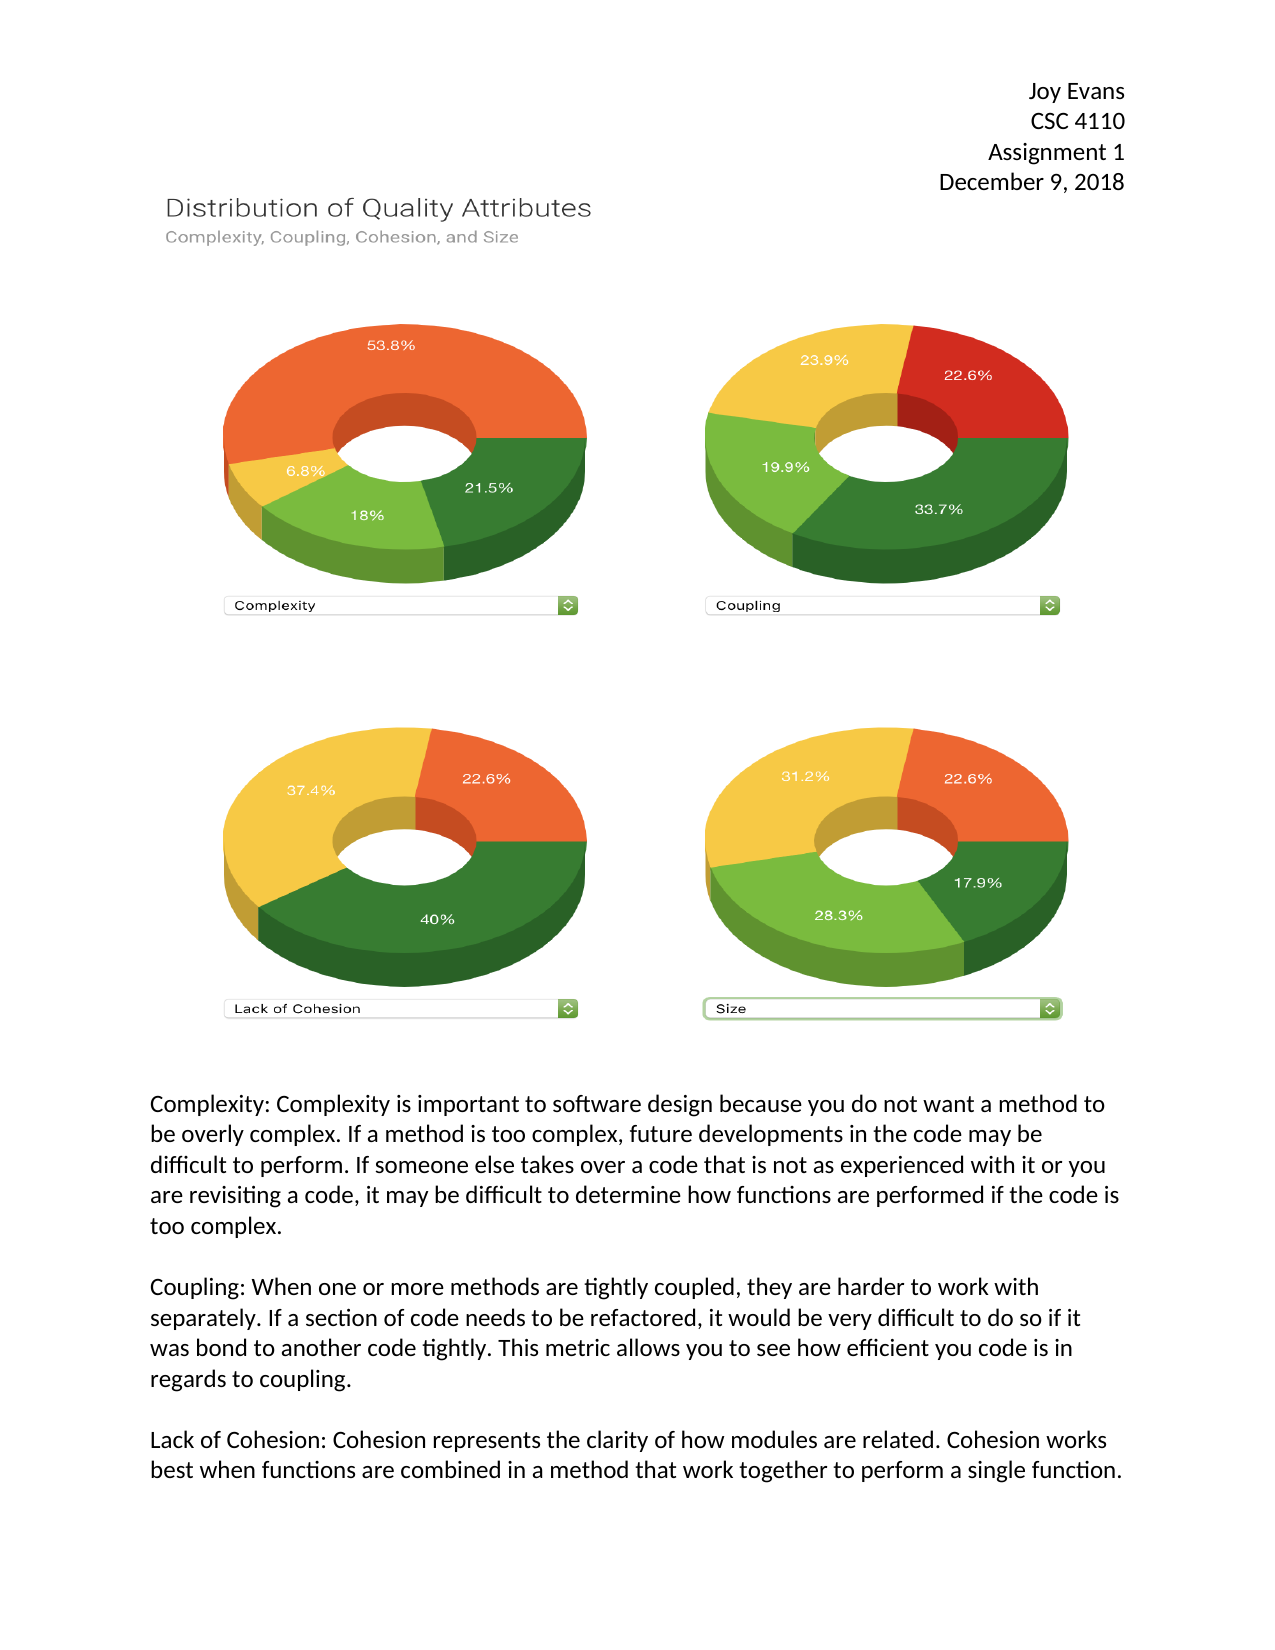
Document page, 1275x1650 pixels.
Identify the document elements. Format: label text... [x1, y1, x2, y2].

text Complexity: Complexity is important to software design because you do not want a method to be overly complex. If a method is too complex, future developments in the code may be difficult to perform. If someone else takes over a code that is not as experienced with it or you are revisiting a code, it may be difficult to determine how functions are performed if the code is too complex. [150, 1088, 1125, 1241]
picture [150, 197, 1125, 1058]
text Coupling: When one or more methods are tightly coupled, they are harder to work with separately. If a section of code needs to be refactored, it would be very difficult to do so if it was bond to another code tightly. This metric allows you to see how efficient you code is in regards to coupling. [150, 1271, 1125, 1393]
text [150, 1424, 1125, 1485]
